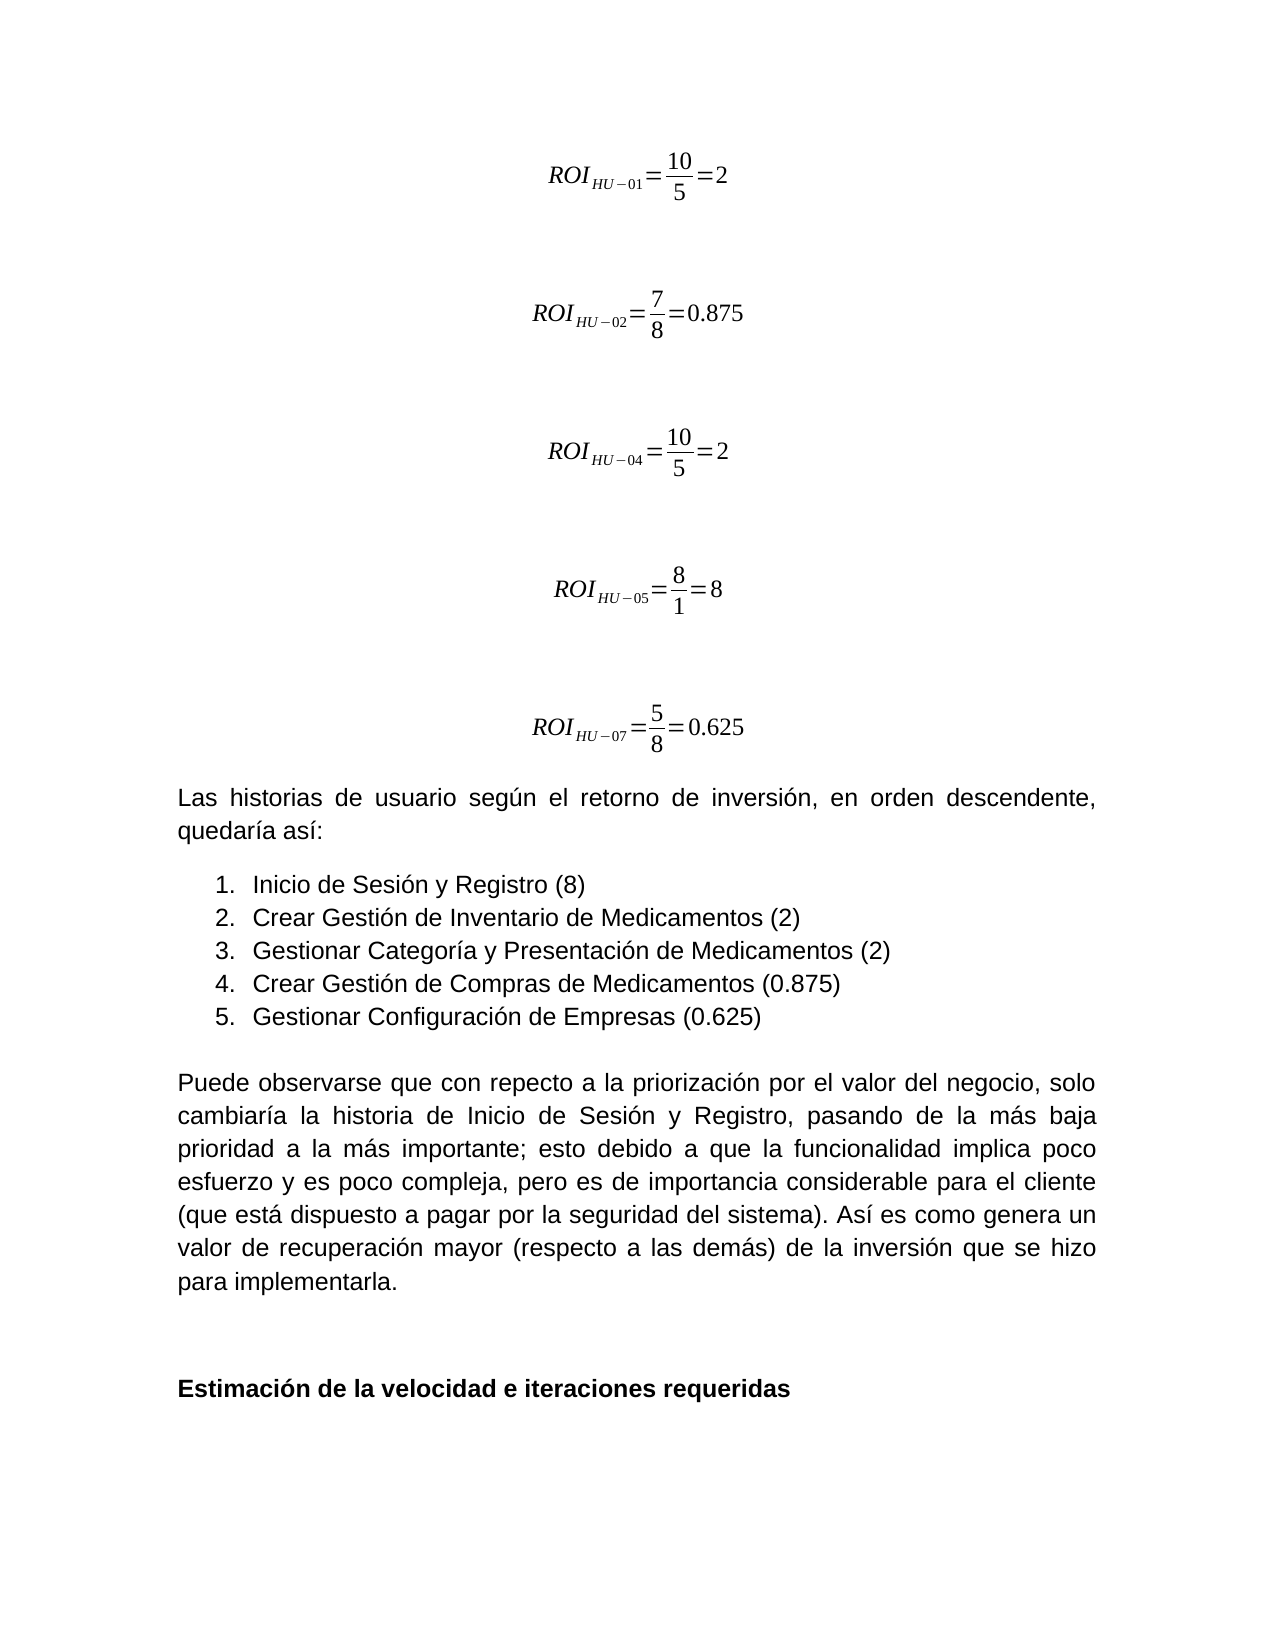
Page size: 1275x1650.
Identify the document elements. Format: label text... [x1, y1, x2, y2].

list Gestionar Categoría y Presentación de Medicamentos (2) [215, 936, 1098, 965]
list Crear Gestión de Inventario de Medicamentos (2) [215, 903, 1098, 932]
text Puede observarse que con repecto a la priorización por el valor del negocio, solo cambiaría la historia de Inicio de Sesión y Registro, pasando de la más baja prioridad a la más importante; esto debido a que la funcionalidad implica poco esfuerzo y es poco compleja, pero es de importancia considerable para el cliente (que está dispuesto a pagar por la seguridad del sistema). Así es como genera un valor de recuperación mayor (respecto a las demás) de la inversión que se hizo para implementarla. [177, 1068, 1098, 1295]
text Estimación de la velocidad e iteraciones requeridas [177, 1374, 1098, 1403]
list Gestionar Configuración de Empresas (0.625) [215, 1002, 1098, 1031]
text Las historias de usuario según el retorno de inversión, en orden descendente, quedaría así: [177, 783, 1098, 845]
list Crear Gestión de Compras de Medicamentos (0.875) [215, 969, 1098, 998]
list Inicio de Sesión y Registro (8) [215, 870, 1098, 899]
